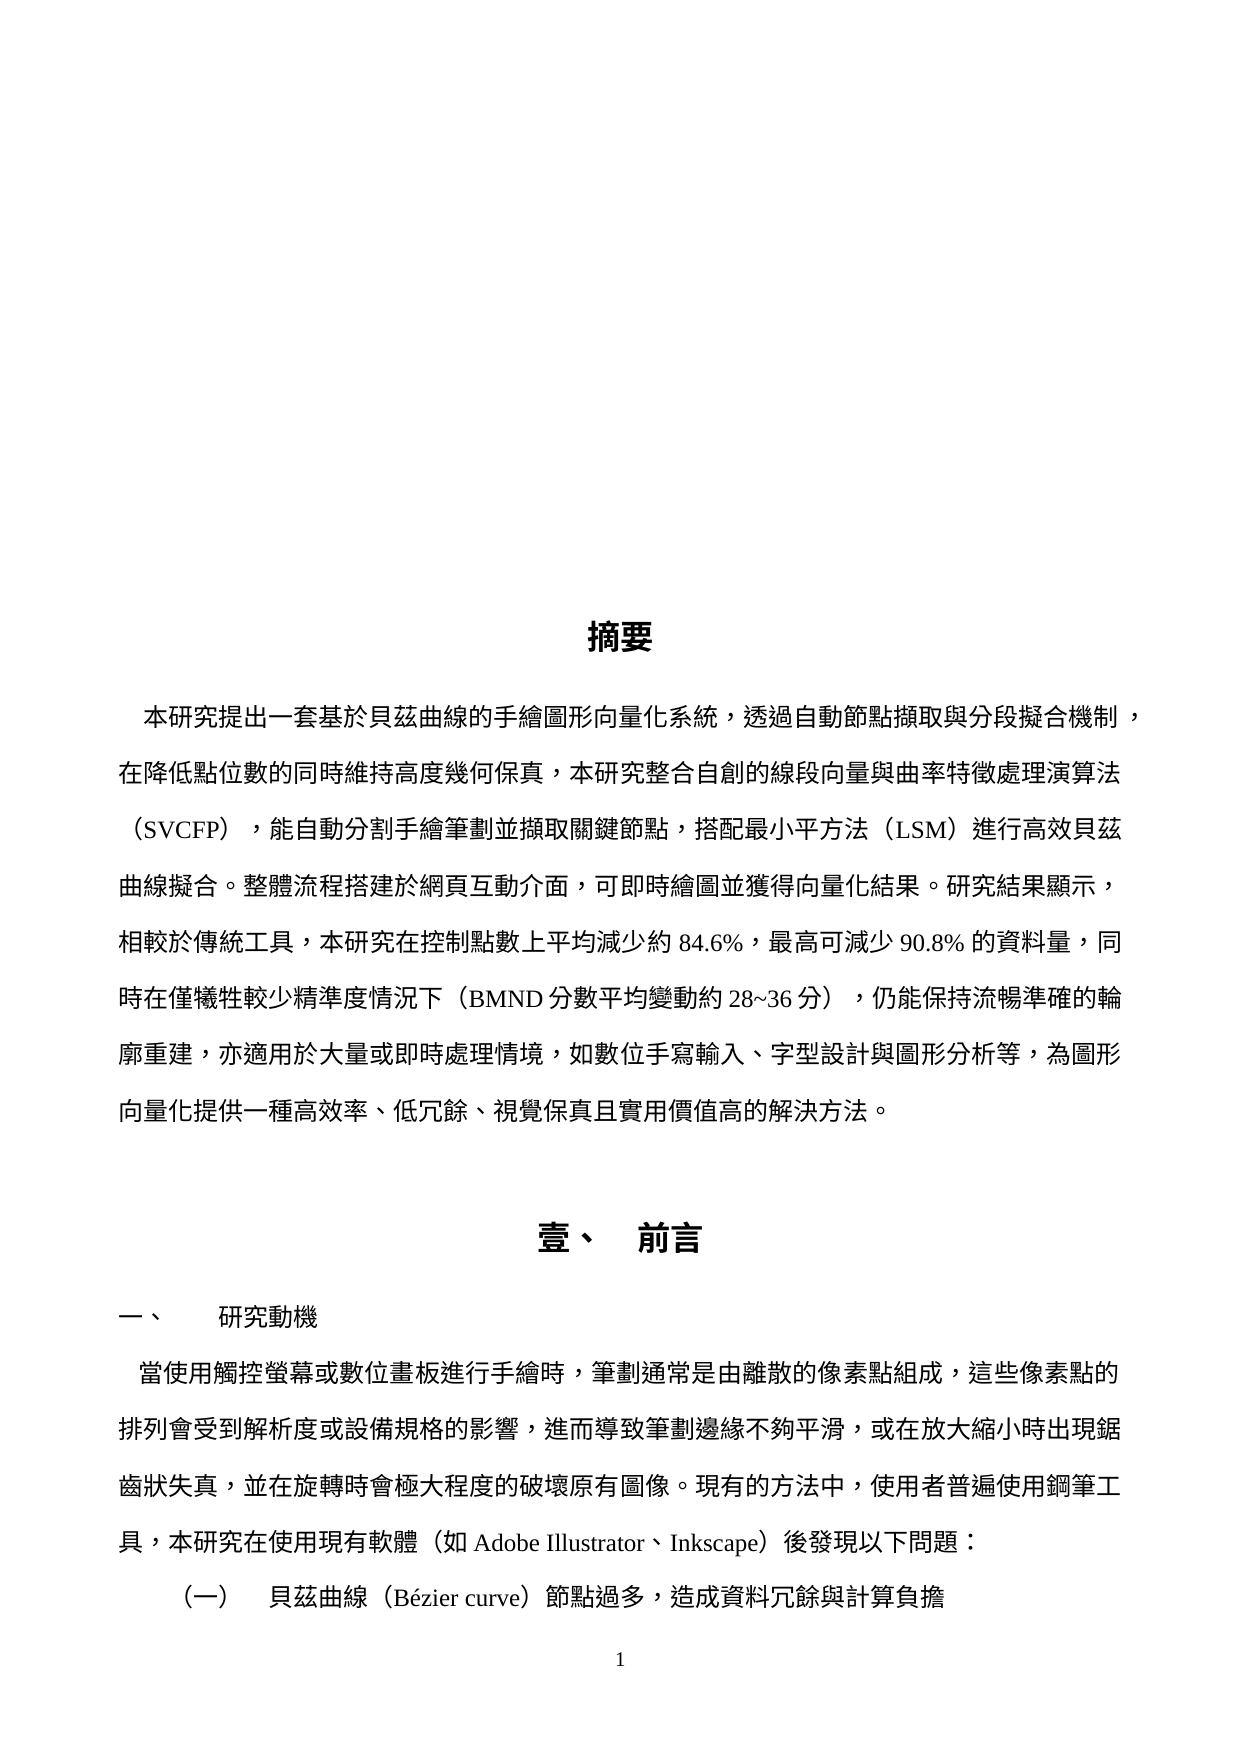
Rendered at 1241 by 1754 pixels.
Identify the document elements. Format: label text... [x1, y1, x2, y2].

text 摘要 [118, 598, 1122, 673]
list 貝茲曲線（Bézier curve）節點過多，造成資料冗餘與計算負擔 [168, 1577, 1122, 1615]
text 當使用觸控螢幕或數位畫板進行手繪時，筆劃通常是由離散的像素點組成，這些像素點的排列會受到解析度或設備規格的影響，進而導致筆劃邊緣不夠平滑，或在放大縮小時出現鋸齒狀失真，並在旋轉時會極大程度的破壞原有圖像。現有的方法中，使用者普遍使用鋼筆工具，本研究在使用現有軟體（如Adobe Illustrator、Inkscape）後發現以下問題： [118, 1353, 1122, 1559]
text 本研究提出一套基於貝茲曲線的手繪圖形向量化系統，透過自動節點擷取與分段擬合機制，在降低點位數的同時維持高度幾何保真，本研究整合自創的線段向量與曲率特徵處理演算法（SVCFP），能自動分割手繪筆劃並擷取關鍵節點，搭配最小平方法（LSM）進行高效貝茲曲線擬合。整體流程搭建於網頁互動介面，可即時繪圖並獲得向量化結果。研究結果顯示，相較於傳統工具，本研究在控制點數上平均減少約 84.6%，最高可減少90.8% 的資料量，同時在僅犧牲較少精準度情況下（BMND分數平均變動約28~36分），仍能保持流暢準確的輪廓重建，亦適用於大量或即時處理情境，如數位手寫輸入、字型設計與圖形分析等，為圖形向量化提供一種高效率、低冗餘、視覺保真且實用價值高的解決方法。 [118, 697, 1122, 1128]
list 研究動機 [118, 1297, 1122, 1335]
list 前言 [118, 1198, 1122, 1273]
